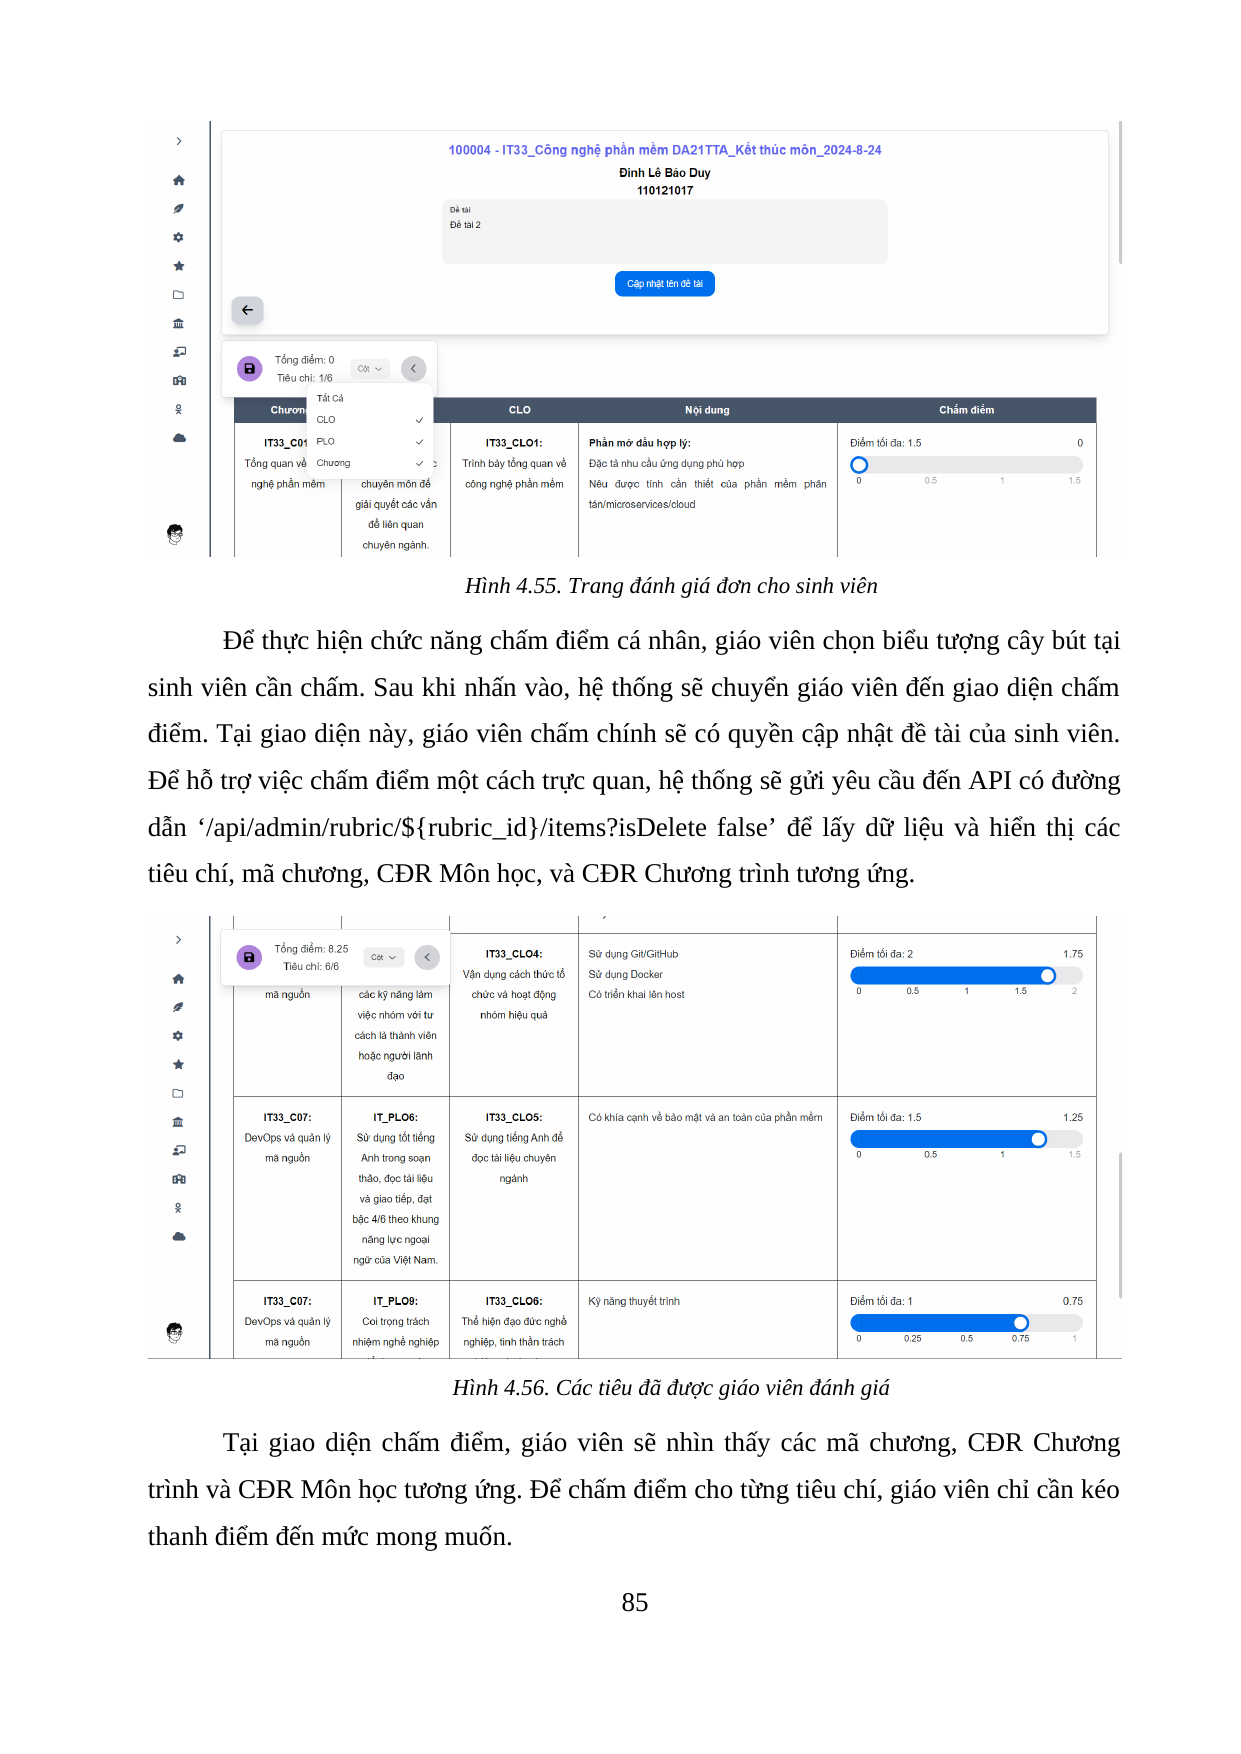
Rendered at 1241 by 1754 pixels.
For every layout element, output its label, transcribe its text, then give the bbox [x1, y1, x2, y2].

picture [147, 121, 1123, 557]
text Để thực hiện chức năng chấm điểm cá nhân, giáo viên chọn biểu tượng cây bút tại sinh viên cần chấm. Sau khi nhấn vào, hệ thống sẽ chuyển giáo viên đến giao diện chấm điểm. Tại giao diện này, giáo viên chấm chính sẽ có quyền cập nhật đề tài của sinh viên. Để hỗ trợ việc chấm điểm một cách trực quan, hệ thống sẽ gửi yêu cầu đến API có đường dẫn ‘/api/admin/rubric/${rubric_id}/items?isDelete false’ để lấy dữ liệu và hiển thị các tiêu chí, mã chương, CĐR Môn học, và CĐR Chương trình tương ứng. [148, 624, 1122, 888]
picture [147, 916, 1123, 1359]
text Tại giao diện chấm điểm, giáo viên sẽ nhìn thấy các mã chương, CĐR Chương trình và CĐR Môn học tương ứng. Để chấm điểm cho từng tiêu chí, giáo viên chỉ cần kéo thanh điểm đến mức mong muốn. [148, 1426, 1122, 1551]
